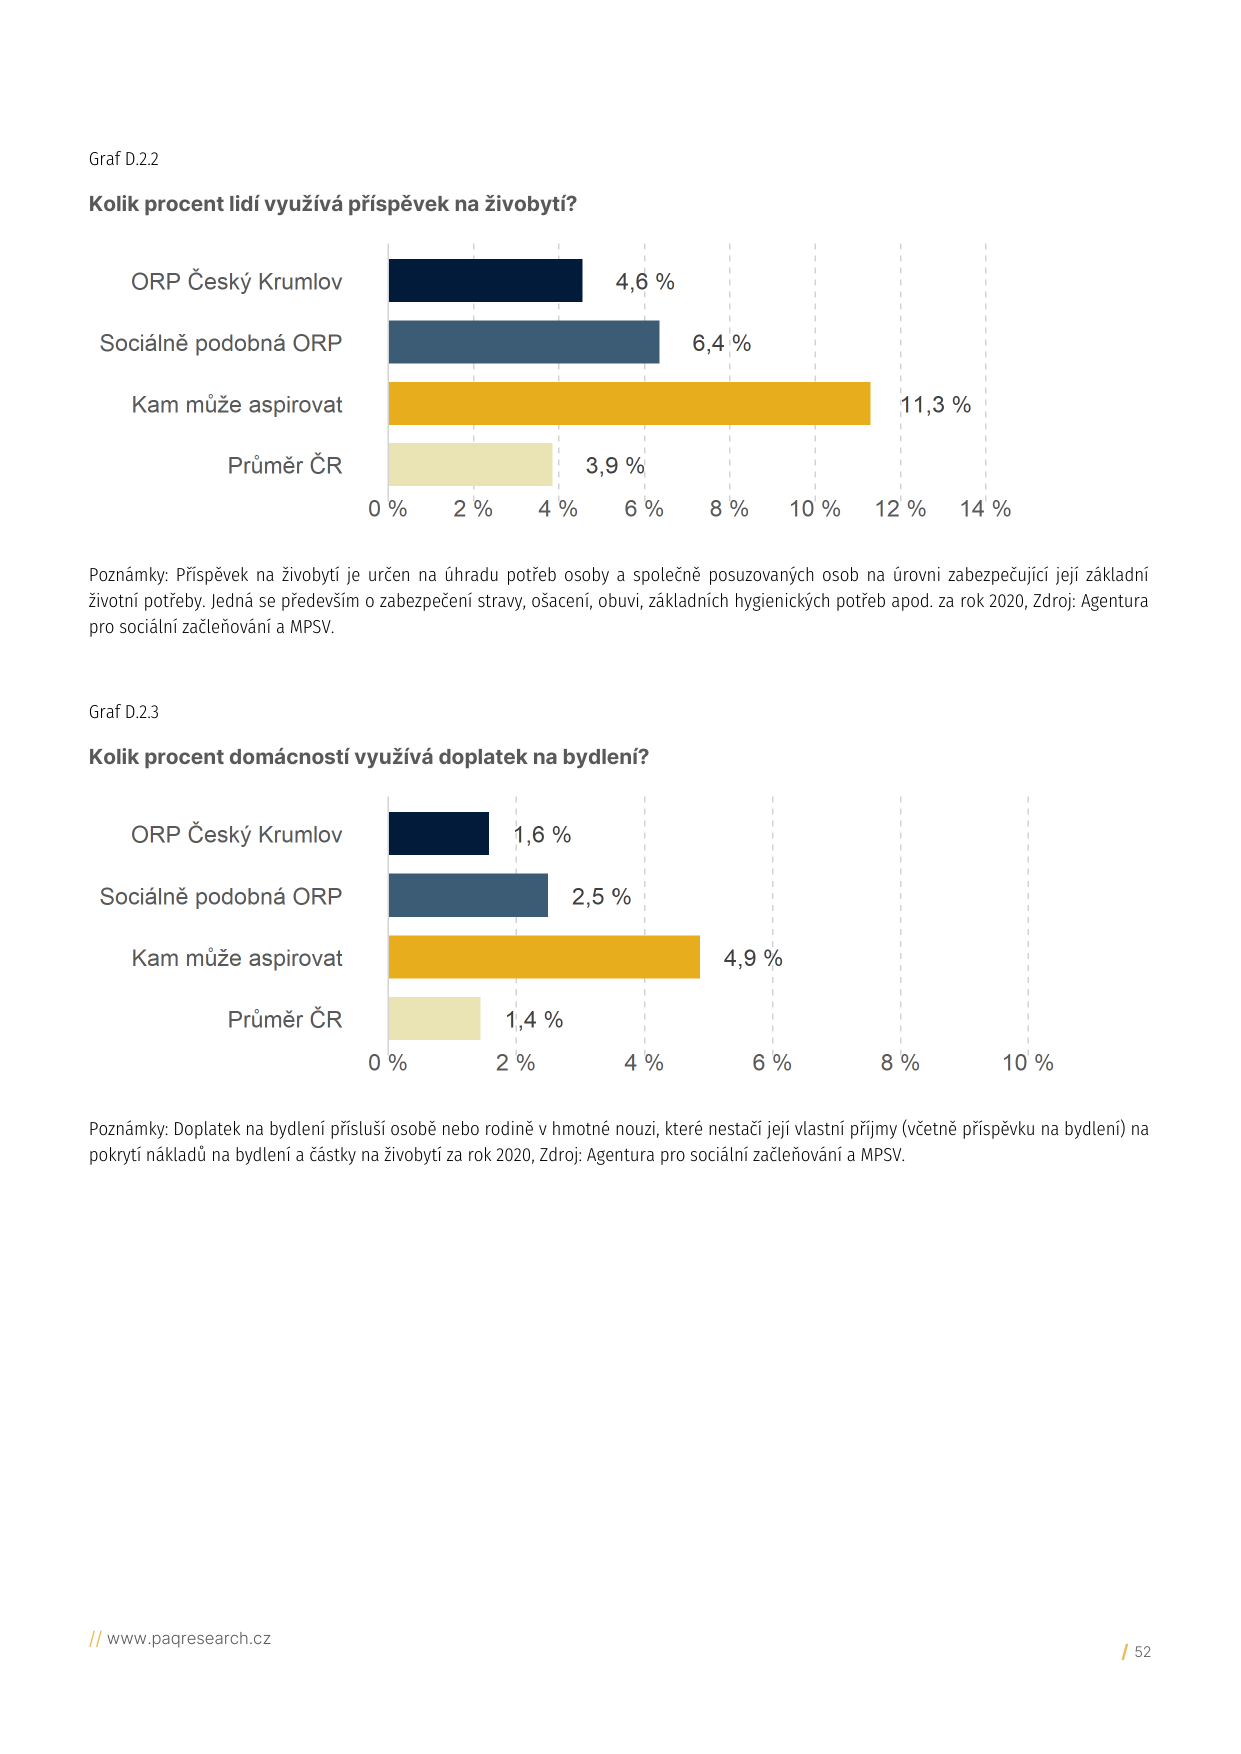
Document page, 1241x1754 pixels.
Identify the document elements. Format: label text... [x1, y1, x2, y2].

text Poznámky: Příspěvek na živobytí je určen na úhradu potřeb osoby a společně posuzovaných osob na úrovni zabezpečující její základní životní potřeby. Jedná se především o zabezpečení stravy, ošacení, obuvi, základních hygienických potřeb apod. za rok 2020, Zdroj: Agentura pro sociální začleňování a MPSV. [89, 564, 1152, 638]
text Poznámky: Doplatek na bydlení přísluší osobě nebo rodině v hmotné nouzi, které nestačí její vlastní příjmy (včetně příspěvku na bydlení) na pokrytí nákladů na bydlení a částky na živobytí za rok 2020, Zdroj: Agentura pro sociální začleňování a MPSV. [89, 1118, 1152, 1166]
text Kolik procent lidí využívá příspěvek na živobytí? [89, 186, 1152, 216]
text Graf D.2.3 [89, 701, 1152, 724]
picture [88, 769, 1139, 1102]
picture [88, 216, 1139, 548]
text Kolik procent domácností využívá doplatek na bydlení? [89, 739, 1152, 770]
text Graf D.2.2 [89, 148, 1152, 170]
